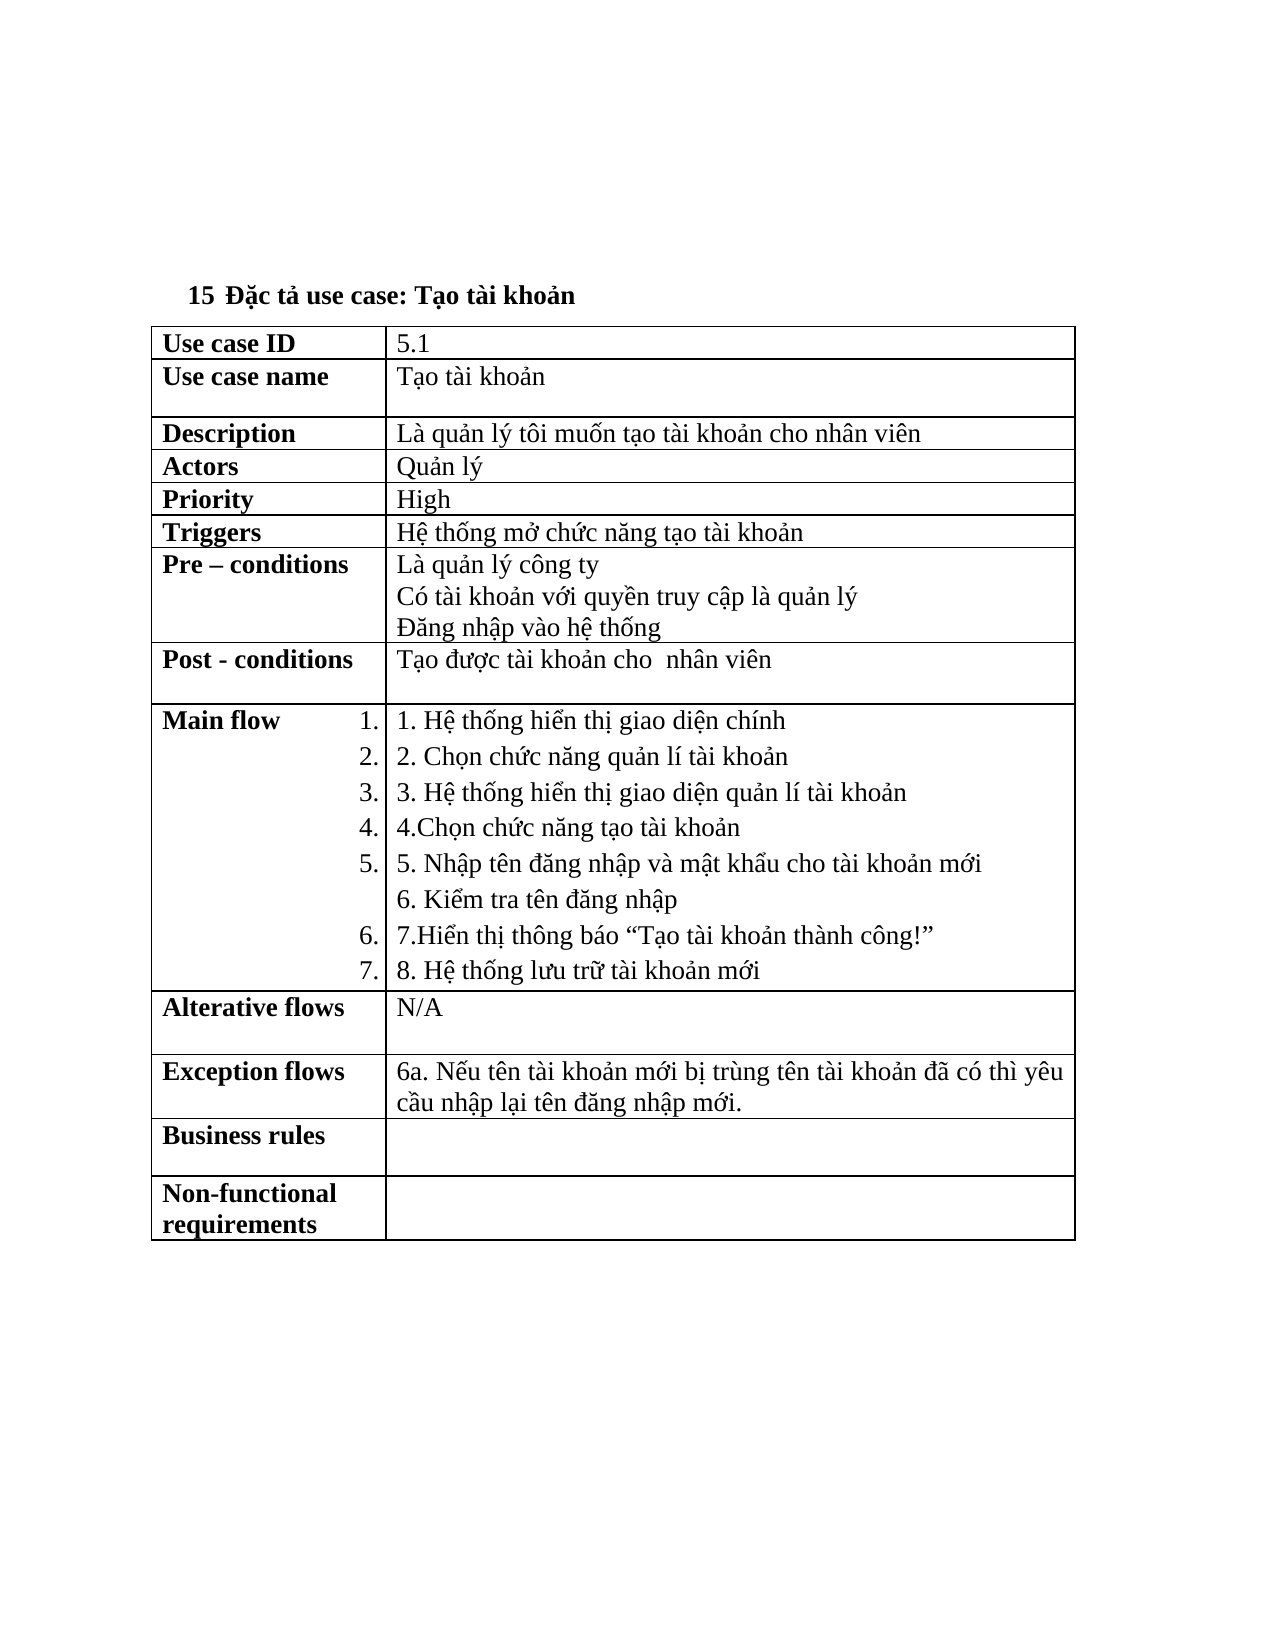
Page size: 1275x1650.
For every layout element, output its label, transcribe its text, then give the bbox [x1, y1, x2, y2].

table_cell Post - conditions [152, 643, 385, 703]
list Đặc tả use case: Tạo tài khoản [187, 279, 1125, 310]
table_cell Non-functional requirements [152, 1177, 385, 1239]
table_cell N/A [387, 992, 1074, 1054]
table_cell 6a. Nếu tên tài khoản mới bị trùng tên tài khoản đã có thì yêu cầu nhập lại tên đăng nhập mới. [387, 1055, 1074, 1118]
table_cell Tạo tài khoản [387, 360, 1074, 416]
table_cell High [387, 483, 1074, 514]
table_cell [387, 1177, 1074, 1239]
table_header 5.1 [387, 327, 1074, 358]
table_cell Exception flows [152, 1055, 385, 1118]
table_cell Actors [152, 450, 385, 481]
table_cell Hệ thống mở chức năng tạo tài khoản [387, 516, 1074, 547]
table_cell Quản lý [387, 450, 1074, 481]
table_cell Main flow [152, 705, 385, 990]
table_cell [387, 1119, 1074, 1175]
table_cell Priority [152, 483, 385, 514]
table_cell Business rules [152, 1119, 385, 1175]
table_cell Là quản lý tôi muốn tạo tài khoản cho nhân viên [387, 418, 1074, 449]
table_cell Use case name [152, 360, 385, 416]
table_cell Pre – conditions [152, 548, 385, 642]
table_cell Là quản lý công ty Có tài khoản với quyền truy cập là quản lý Đăng nhập vào hệ thống [387, 548, 1074, 642]
table_cell 1. Hệ thống hiển thị giao diện chính 2. Chọn chức năng quản lí tài khoản 3. Hệ thống hiển thị giao diện quản lí tài khoản 4.Chọn chức năng tạo tài khoản 5. Nhập tên đăng nhập và mật khẩu cho tài khoản mới 6. Kiểm tra tên đăng nhập 7.Hiển thị thông báo “Tạo tài khoản thành công!” 8. Hệ thống lưu trữ tài khoản mới [387, 705, 1074, 990]
table_cell Triggers [152, 516, 385, 547]
table_cell Tạo được tài khoản cho nhân viên [387, 643, 1074, 703]
table_cell Alterative flows [152, 992, 385, 1054]
table_header Use case ID [152, 327, 385, 358]
table_cell Description [152, 418, 385, 449]
